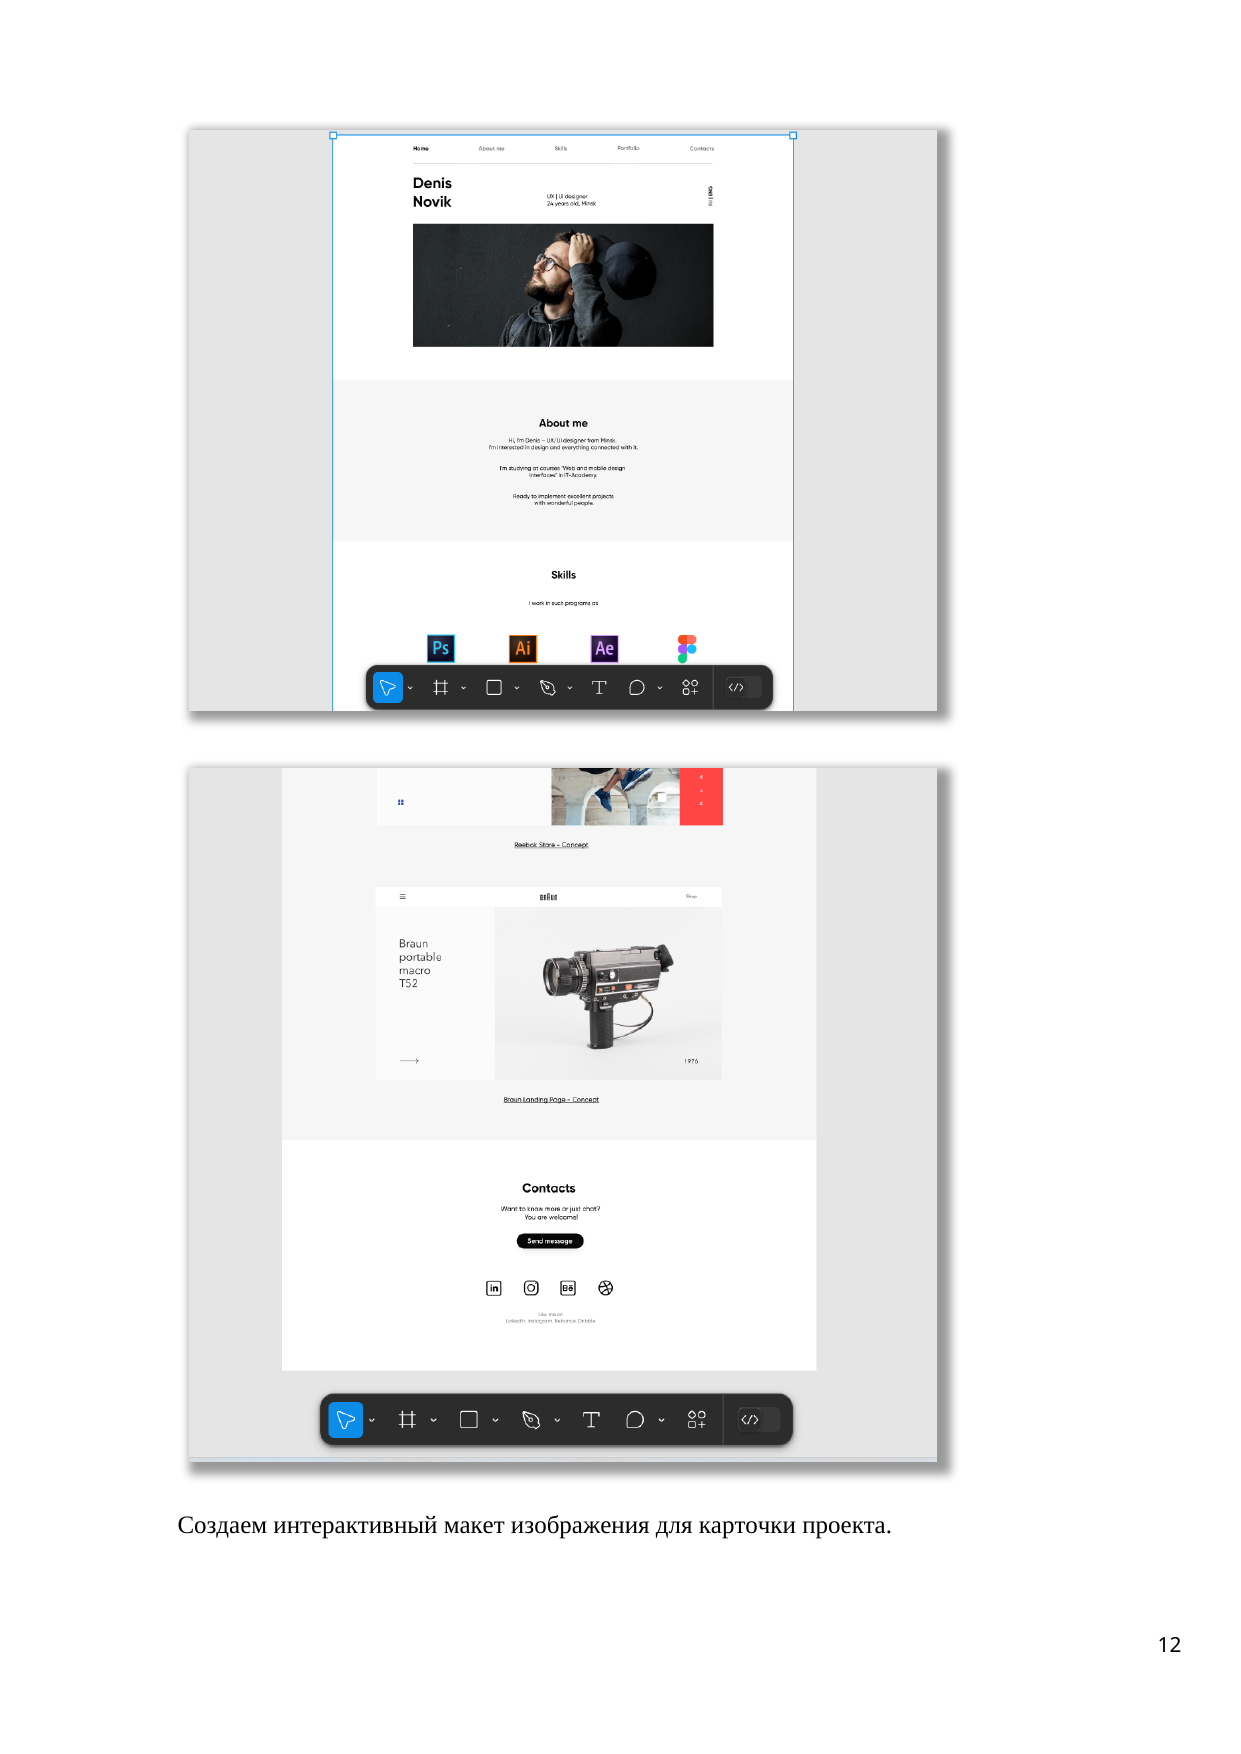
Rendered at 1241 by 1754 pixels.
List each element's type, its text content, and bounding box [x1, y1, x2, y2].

picture [189, 130, 937, 711]
text Создаем интерактивный макет изображения для карточки проекта. [177, 1510, 1181, 1539]
picture [189, 768, 937, 1462]
